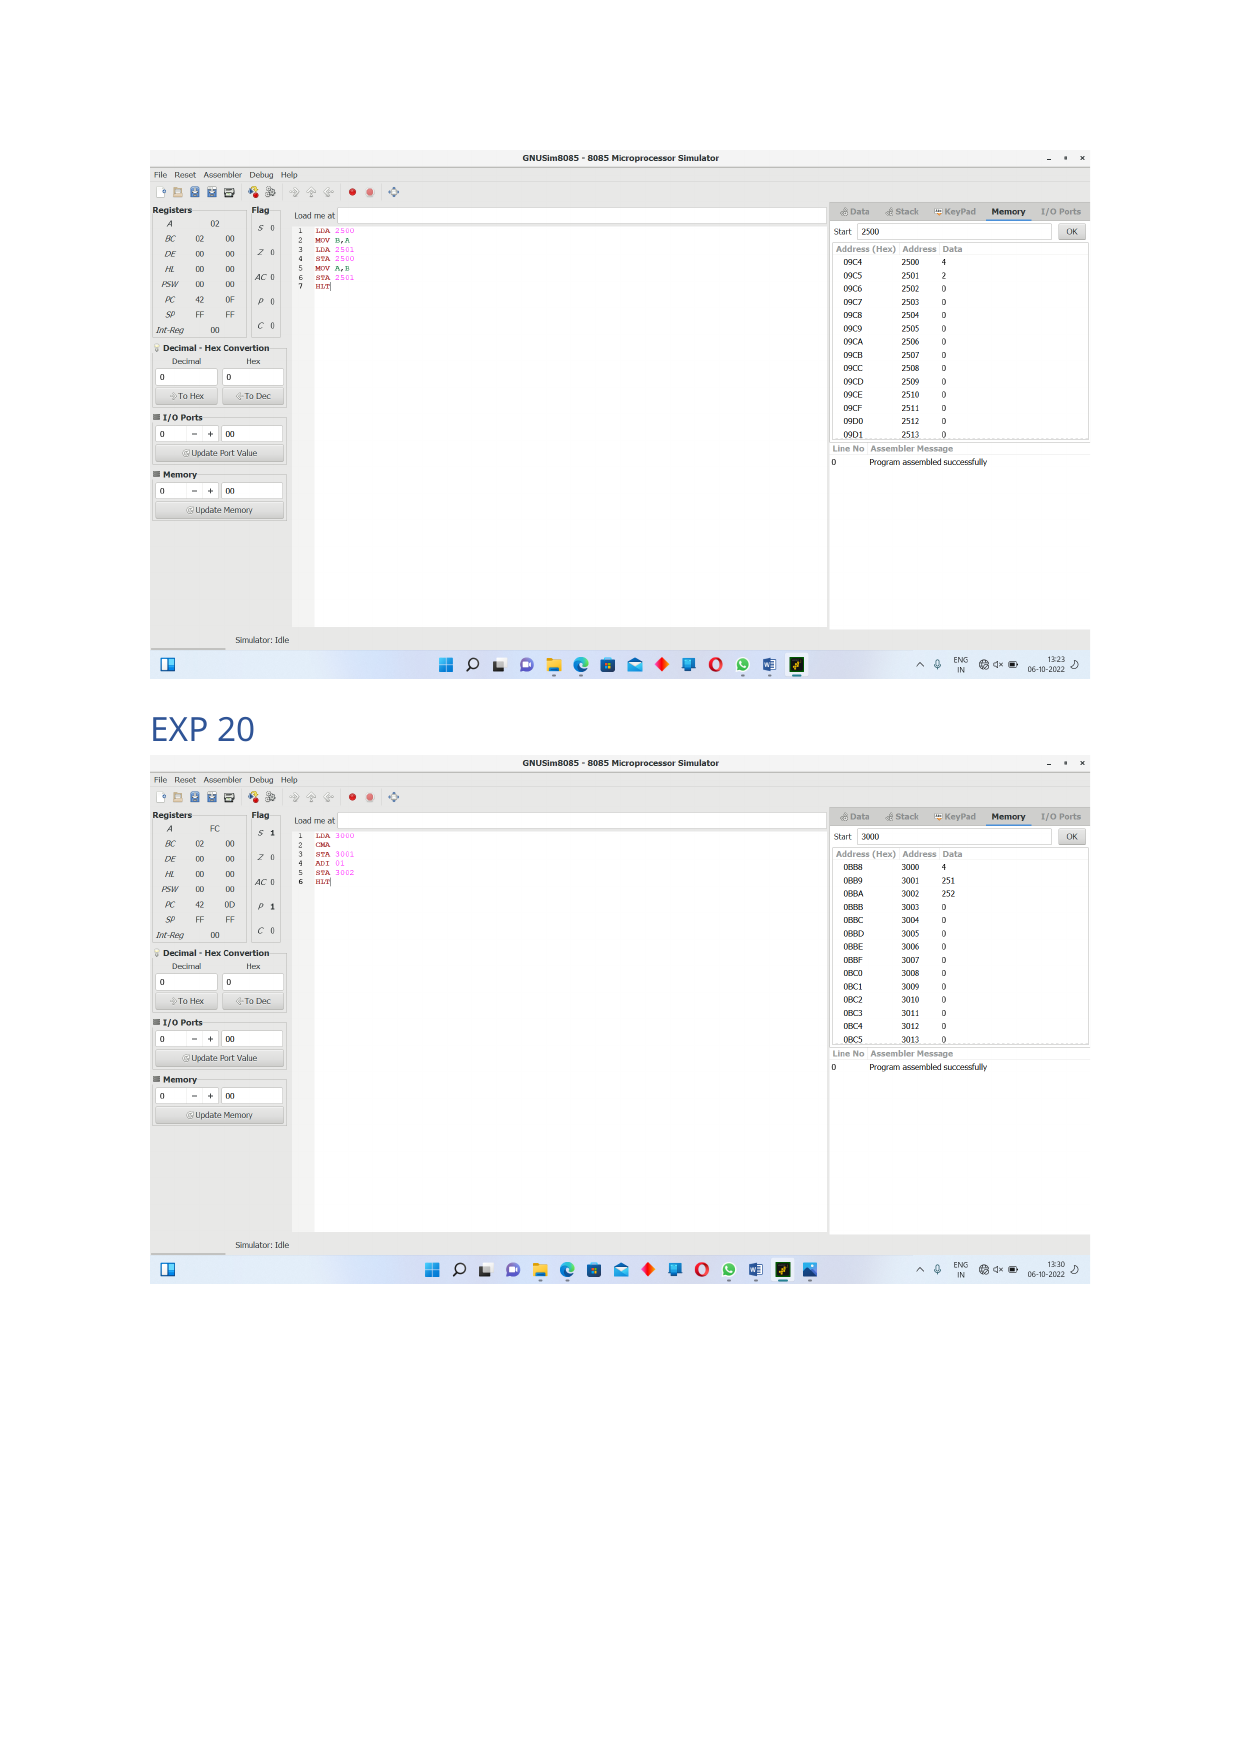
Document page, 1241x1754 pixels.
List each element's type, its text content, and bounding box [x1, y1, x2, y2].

picture [150, 150, 1091, 679]
subtitle EXP 20 [150, 706, 1090, 751]
picture [150, 755, 1091, 1284]
